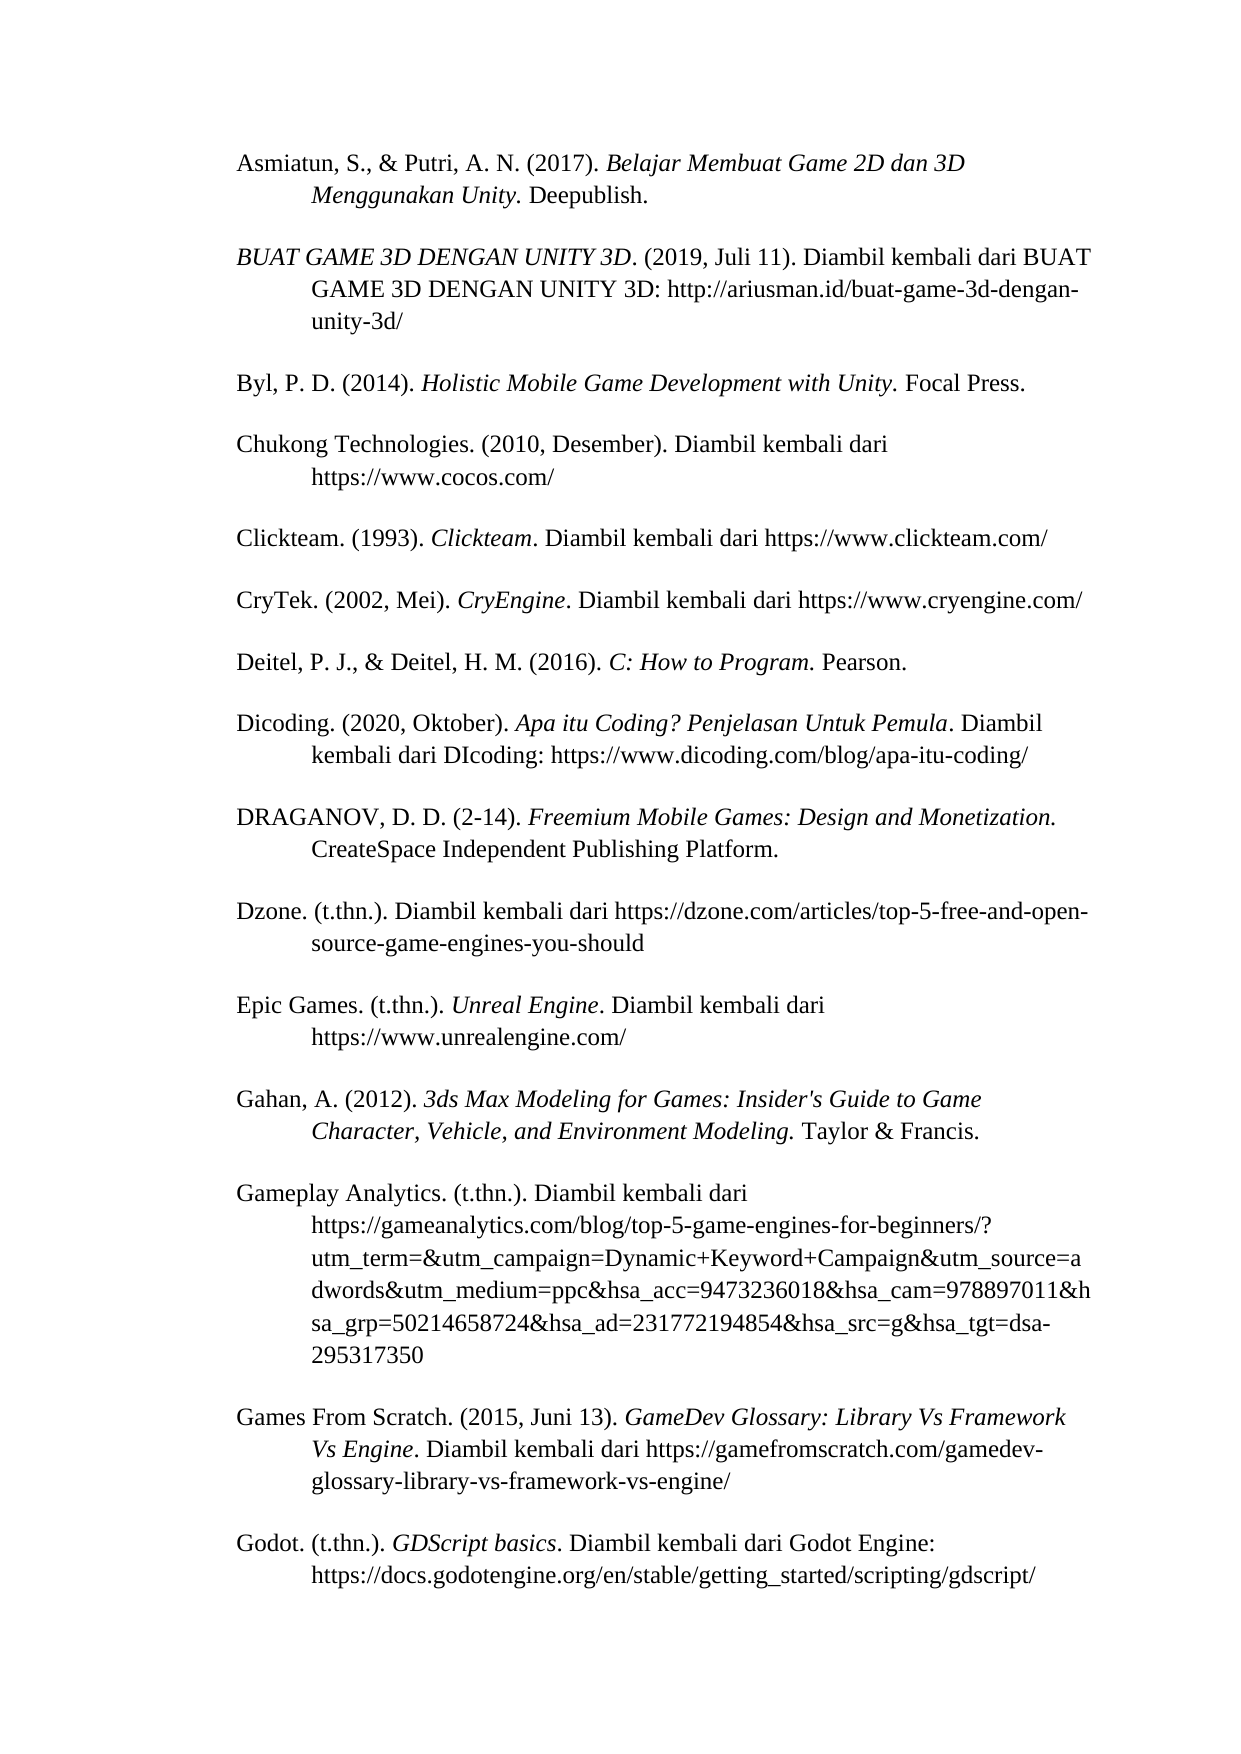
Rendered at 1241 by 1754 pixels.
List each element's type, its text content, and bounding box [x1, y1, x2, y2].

text BUAT GAME 3D DENGAN UNITY 3D. (2019, Juli 11). Diambil kembali dari BUAT GAME 3D DENGAN UNITY 3D: http://ariusman.id/buat-game-3d-dengan-unity-3d/ [236, 242, 1092, 335]
text DRAGANOV, D. D. (2-14). Freemium Mobile Games: Design and Monetization. CreateSpace Independent Publishing Platform. [236, 802, 1092, 863]
text Gahan, A. (2012). 3ds Max Modeling for Games: Insider's Guide to Game Character, Vehicle, and Environment Modeling. Taylor & Francis. [236, 1084, 1092, 1145]
text Asmiatun, S., & Putri, A. N. (2017). Belajar Membuat Game 2D dan 3D Menggunakan Unity. Deepublish. [236, 148, 1092, 209]
text Gameplay Analytics. (t.thn.). Diambil kembali dari https://gameanalytics.com/blog/top-5-game-engines-for-beginners/?utm_term=&utm_campaign=Dynamic+Keyword+Campaign&utm_source=adwords&utm_medium=ppc&hsa_acc=9473236018&hsa_cam=978897011&hsa_grp=50214658724&hsa_ad=231772194854&hsa_src=g&hsa_tgt=dsa-295317350 [236, 1178, 1092, 1369]
text Epic Games. (t.thn.). Unreal Engine. Diambil kembali dari https://www.unrealengine.com/ [236, 990, 1092, 1051]
text Chukong Technologies. (2010, Desember). Diambil kembali dari https://www.cocos.com/ [236, 429, 1092, 491]
text Dzone. (t.thn.). Diambil kembali dari https://dzone.com/articles/top-5-free-and-open-source-game-engines-you-should [236, 896, 1092, 957]
text CryTek. (2002, Mei). CryEngine. Diambil kembali dari https://www.cryengine.com/ [236, 585, 1092, 614]
text Games From Scratch. (2015, Juni 13). GameDev Glossary: Library Vs Framework Vs Engine. Diambil kembali dari https://gamefromscratch.com/gamedev-glossary-library-vs-framework-vs-engine/ [236, 1402, 1092, 1495]
text Clickteam. (1993). Clickteam. Diambil kembali dari https://www.clickteam.com/ [236, 523, 1092, 552]
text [236, 1528, 1092, 1589]
text Dicoding. (2020, Oktober). Apa itu Coding? Penjelasan Untuk Pemula. Diambil kembali dari DIcoding: https://www.dicoding.com/blog/apa-itu-coding/ [236, 708, 1092, 769]
text Deitel, P. J., & Deitel, H. M. (2016). C: How to Program. Pearson. [236, 647, 1092, 675]
text Byl, P. D. (2014). Holistic Mobile Game Development with Unity. Focal Press. [236, 368, 1092, 397]
